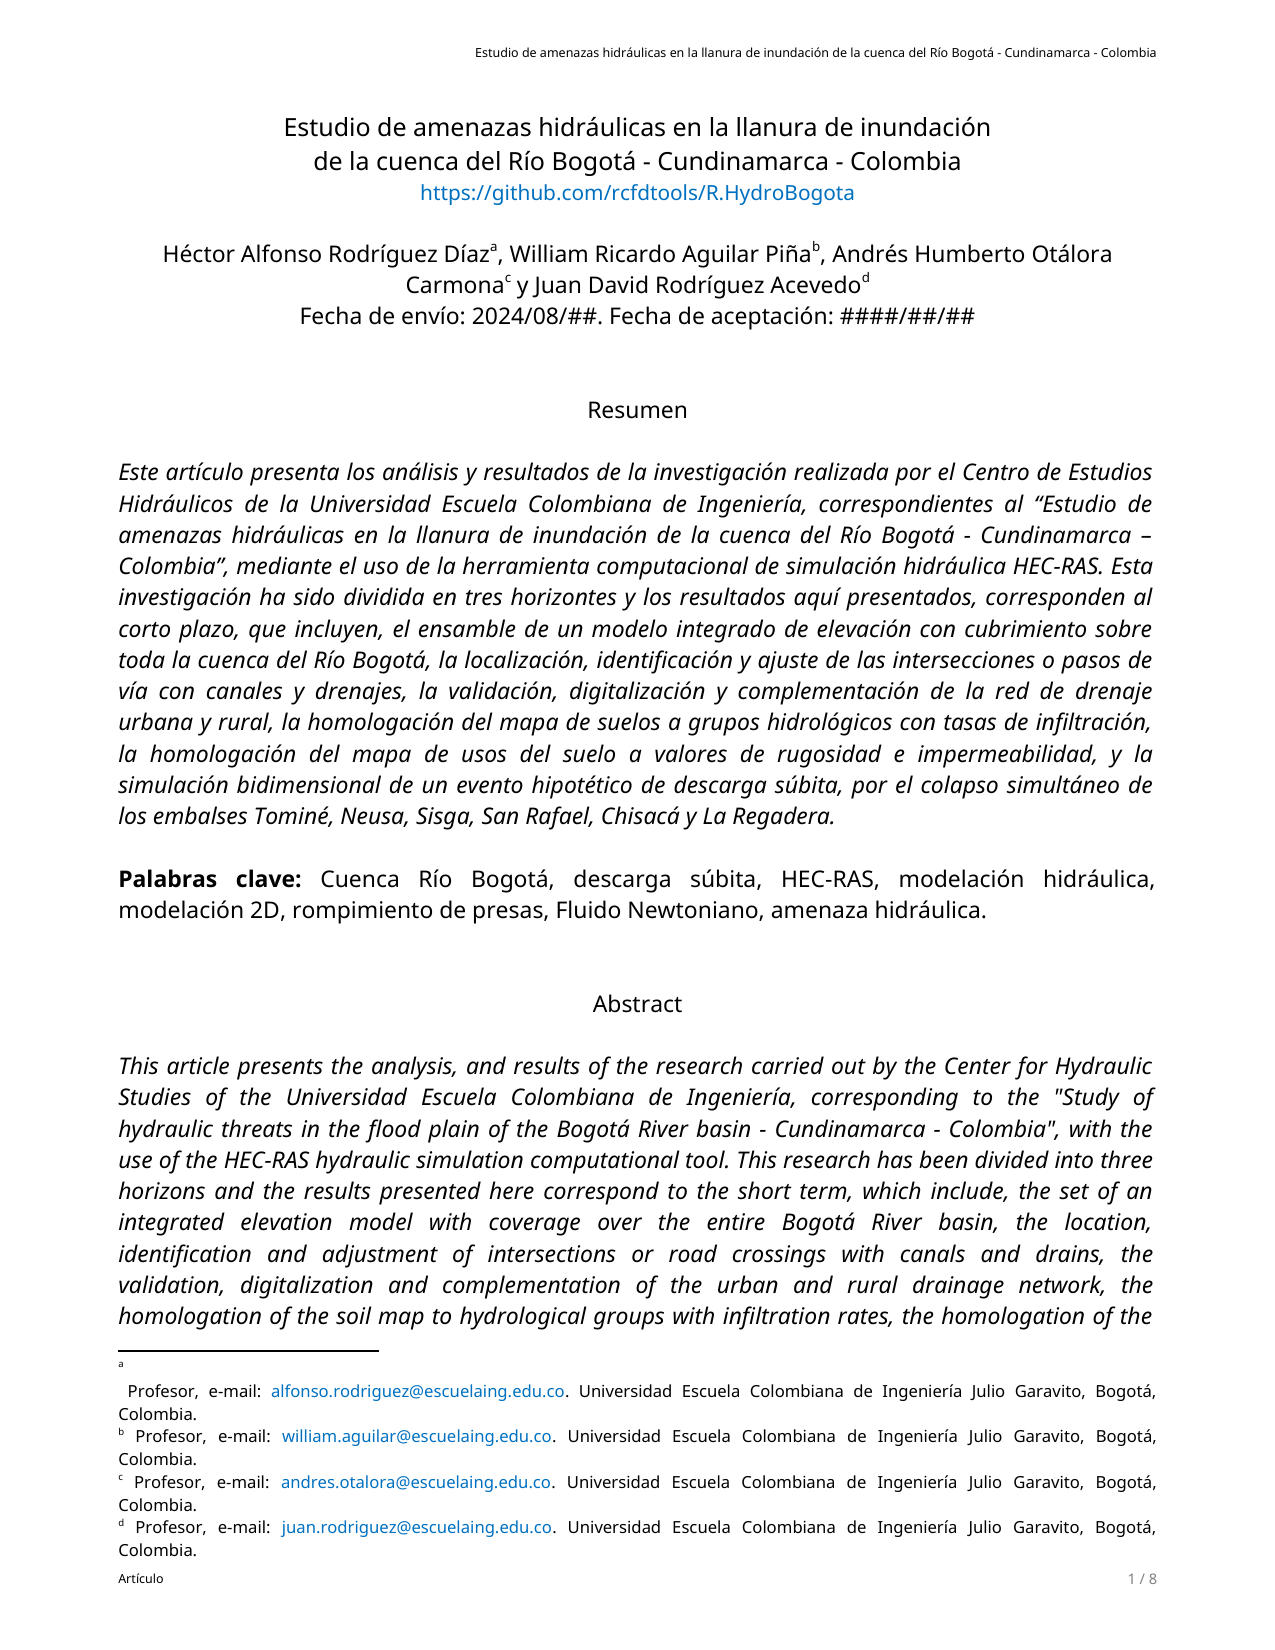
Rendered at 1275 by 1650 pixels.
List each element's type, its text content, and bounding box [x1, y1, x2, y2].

text Palabras clave: Cuenca Río Bogotá, descarga súbita, HEC-RAS, modelación hidráulica, modelación 2D, rompimiento de presas, Fluido Newtoniano, amenaza hidráulica. [118, 862, 1157, 925]
text Estudio de amenazas hidráulicas en la llanura de inundación [118, 110, 1157, 144]
text https://github.com/rcfdtools/R.HydroBogota [118, 178, 1157, 206]
text de la cuenca del Río Bogotá - Cundinamarca - Colombia [118, 144, 1157, 178]
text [118, 1050, 1157, 1331]
text Héctor Alfonso Rodríguez Díaz, William Ricardo Aguilar Piña, Andrés Humberto Otálora Carmona y Juan David Rodríguez Acevedo [118, 237, 1157, 300]
text Fecha de envío: 2024/08/##. Fecha de aceptación: ####/##/## [118, 300, 1157, 331]
text Este artículo presenta los análisis y resultados de la investigación realizada por el Centro de Estudios Hidráulicos de la Universidad Escuela Colombiana de Ingeniería, correspondientes al “Estudio de amenazas hidráulicas en la llanura de inundación de la cuenca del Río Bogotá - Cundinamarca – Colombia”, mediante el uso de la herramienta computacional de simulación hidráulica HEC-RAS. Esta investigación ha sido dividida en tres horizontes y los resultados aquí presentados, corresponden al corto plazo, que incluyen, el ensamble de un modelo integrado de elevación con cubrimiento sobre toda la cuenca del Río Bogotá, la localización, identificación y ajuste de las intersecciones o pasos de vía con canales y drenajes, la validación, digitalización y complementación de la red de drenaje urbana y rural, la homologación del mapa de suelos a grupos hidrológicos con tasas de infiltración, la homologación del mapa de usos del suelo a valores de rugosidad e impermeabilidad, y la simulación bidimensional de un evento hipotético de descarga súbita, por el colapso simultáneo de los embalses Tominé, Neusa, Sisga, San Rafael, Chisacá y La Regadera. [118, 456, 1157, 831]
text Resumen [118, 394, 1157, 425]
text Abstract [118, 987, 1157, 1019]
